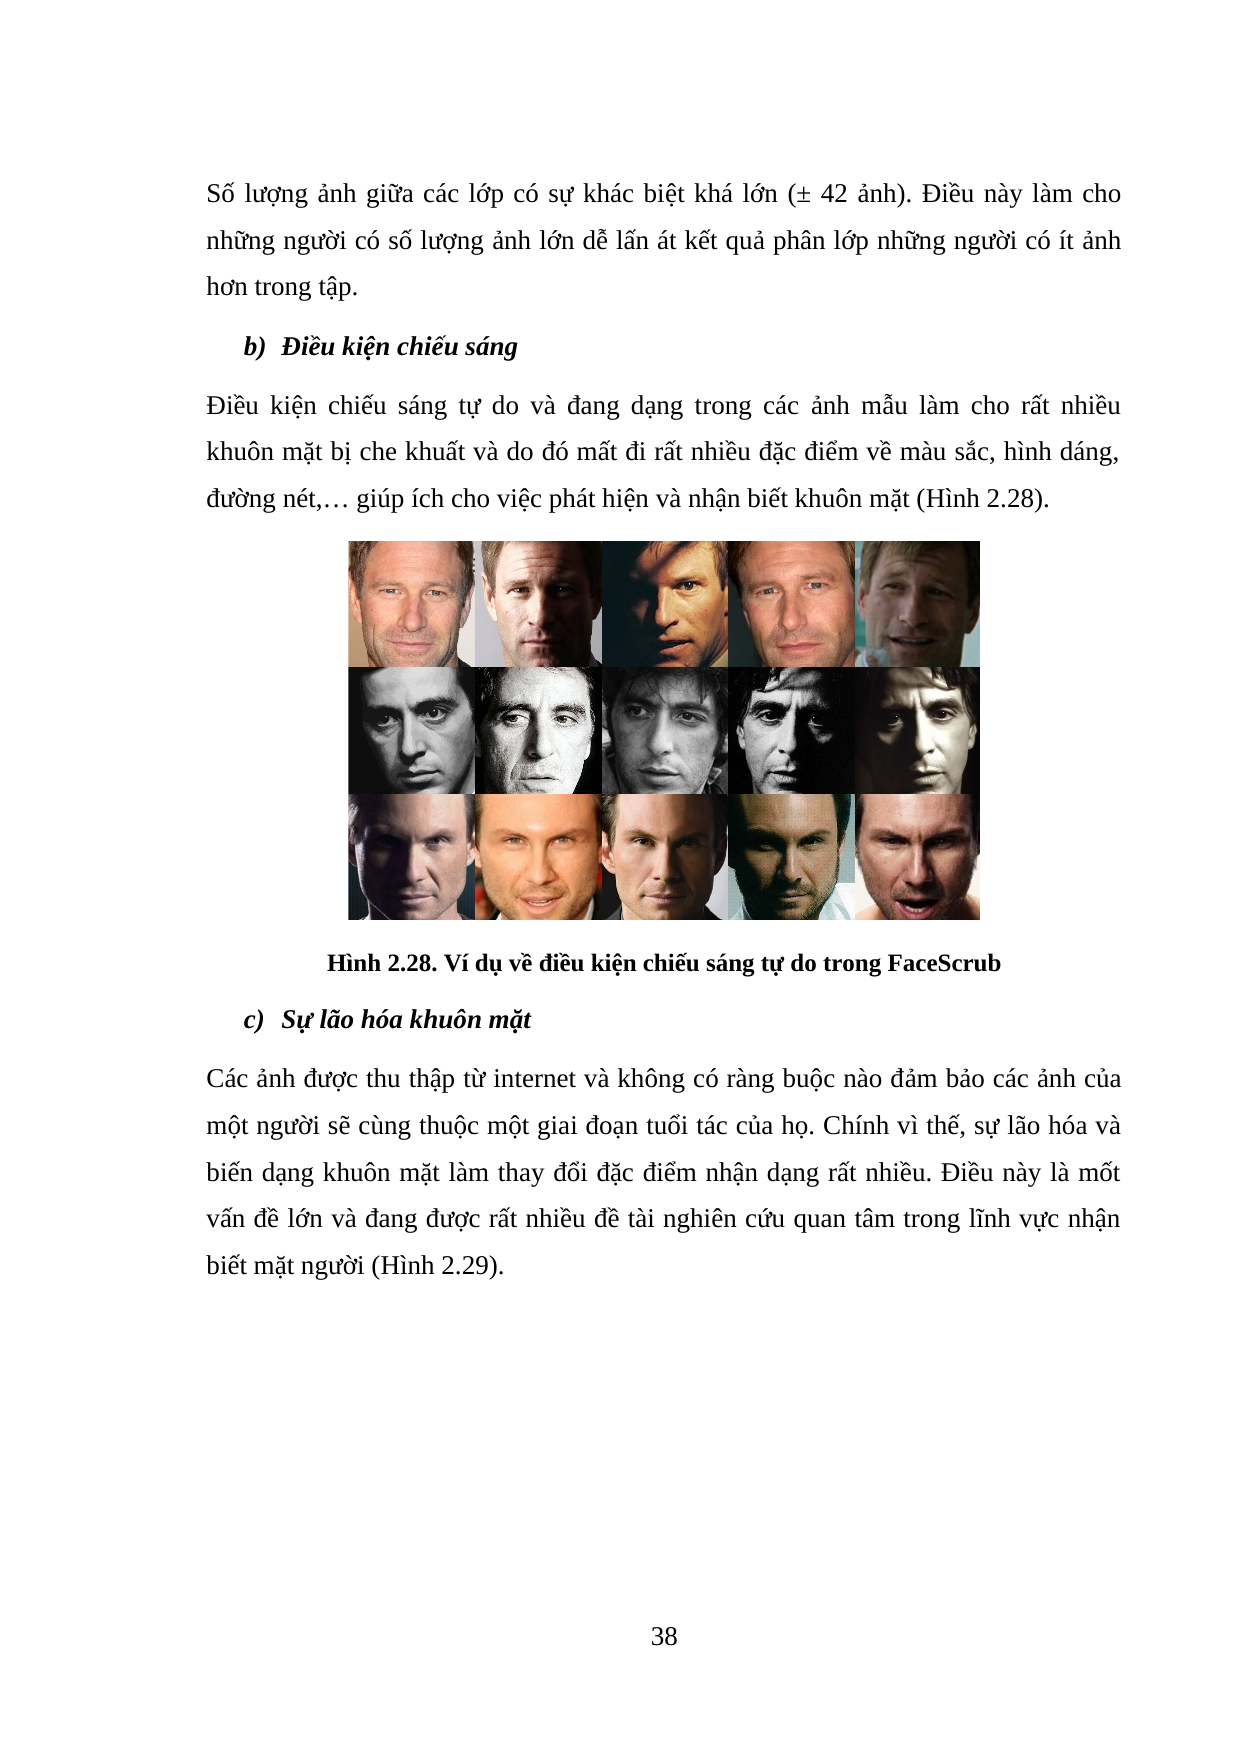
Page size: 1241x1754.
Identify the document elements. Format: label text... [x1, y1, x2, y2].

list Sự lão hóa khuôn mặt [244, 1003, 1122, 1034]
text Số lượng ảnh giữa các lớp có sự khác biệt khá lớn (± 42 ảnh). Điều này làm cho những người có số lượng ảnh lớn dễ lấn át kết quả phân lớp những người có ít ảnh hơn trong tập. [206, 177, 1122, 302]
list Điều kiện chiếu sáng [244, 330, 1122, 361]
picture [348, 541, 980, 920]
